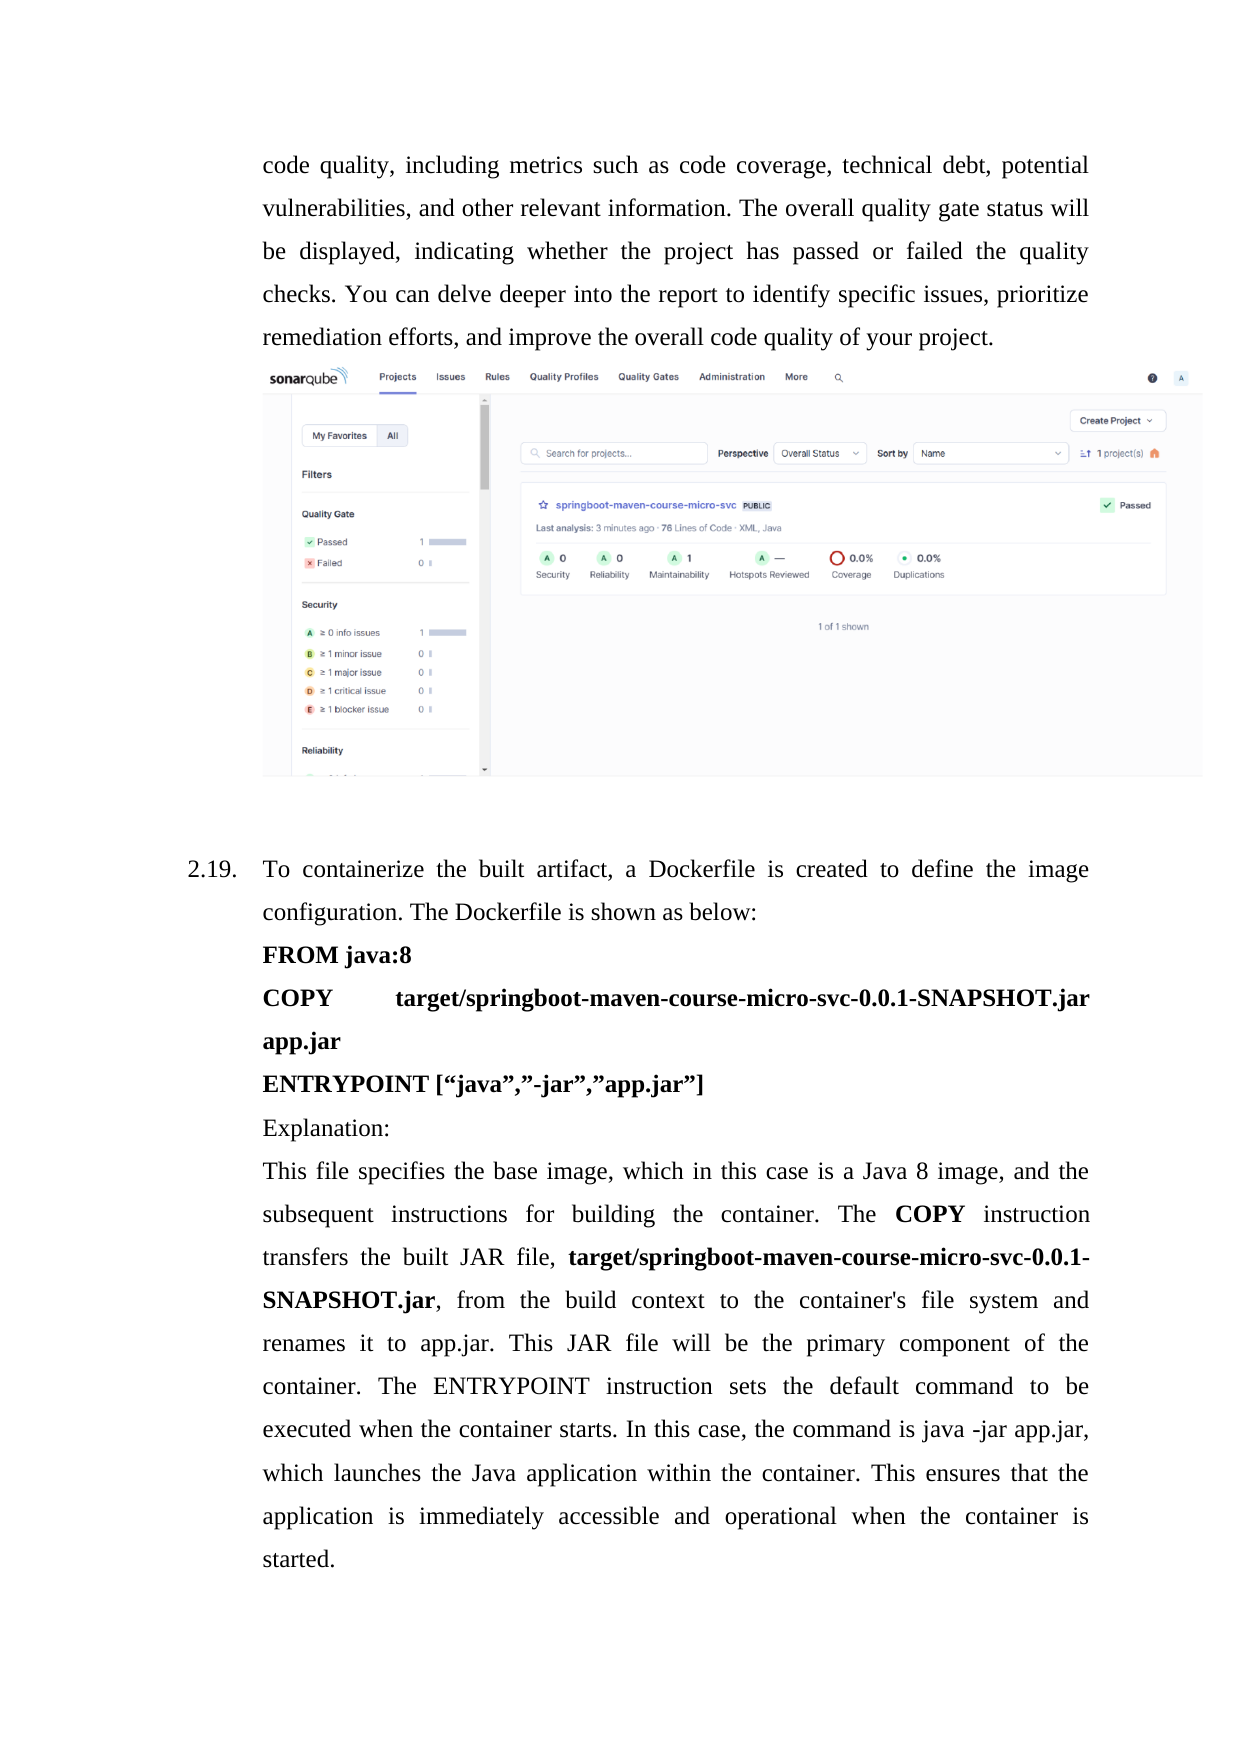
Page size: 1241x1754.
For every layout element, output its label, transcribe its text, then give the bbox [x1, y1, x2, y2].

list COPY target/springboot-maven-course-micro-svc-0.0.1-SNAPSHOT.jar app.jar [262, 983, 1090, 1055]
picture [262, 365, 1203, 786]
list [187, 150, 1090, 351]
list FROM java:8 [262, 940, 1090, 969]
list Explanation: [262, 1113, 1090, 1141]
list This file specifies the base image, which in this case is a Java 8 image, and the subsequent instructions for building the container. The COPY instruction transfers the built JAR file, target/springboot-maven-course-micro-svc-0.0.1-SNAPSHOT.jar, from the build context to the container's file system and renames it to app.jar. This JAR file will be the primary component of the container. The ENTRYPOINT instruction sets the default command to be executed when the container starts. In this case, the command is java -jar app.jar, which launches the Java application within the container. This ensures that the application is immediately accessible and operational when the container is started. [262, 1156, 1090, 1573]
list ENTRYPOINT [“java”,”-jar”,”app.jar”] [262, 1069, 1090, 1098]
list To containerize the built artifact, a Dockerfile is created to define the image configuration. The Dockerfile is shown as below: [187, 854, 1090, 926]
